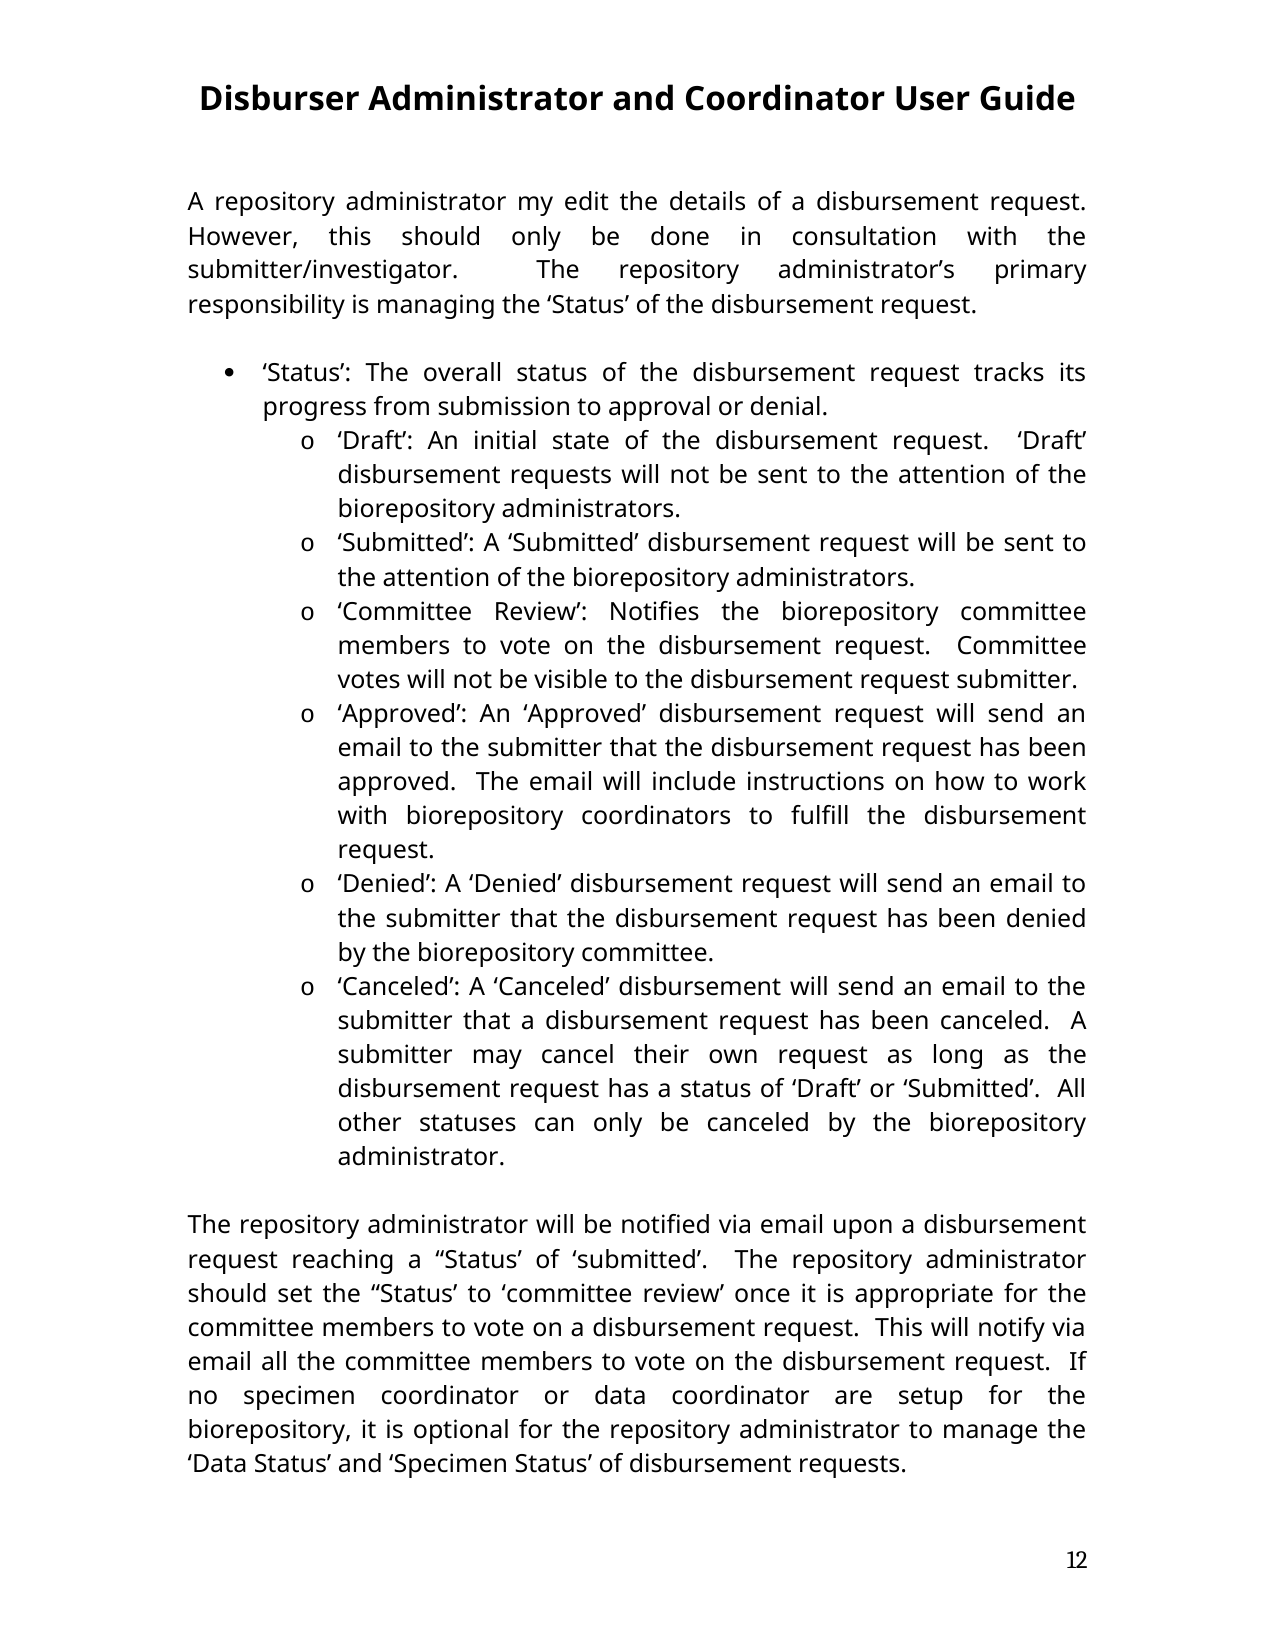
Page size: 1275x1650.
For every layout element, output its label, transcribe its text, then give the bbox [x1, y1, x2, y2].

list ‘Draft’: An initial state of the disbursement request. ‘Draft’ disbursement requests will not be sent to the attention of the biorepository administrators. [300, 422, 1087, 525]
list ‘Denied’: A ‘Denied’ disbursement request will send an email to the submitter that the disbursement request has been denied by the biorepository committee. [300, 866, 1087, 968]
list ‘Canceled’: A ‘Canceled’ disbursement will send an email to the submitter that a disbursement request has been canceled. A submitter may cancel their own request as long as the disbursement request has a status of ‘Draft’ or ‘Submitted’. All other statuses can only be canceled by the biorepository administrator. [300, 968, 1087, 1173]
list ‘Committee Review’: Notifies the biorepository committee members to vote on the disbursement request. Committee votes will not be visible to the disbursement request submitter. [300, 593, 1087, 696]
list ‘Approved’: An ‘Approved’ disbursement request will send an email to the submitter that the disbursement request has been approved. The email will include instructions on how to work with biorepository coordinators to fulfill the disbursement request. [300, 696, 1087, 866]
list ‘Submitted’: A ‘Submitted’ disbursement request will be sent to the attention of the biorepository administrators. [300, 525, 1087, 593]
list ‘Status’: The overall status of the disbursement request tracks its progress from submission to approval or denial. [225, 354, 1087, 422]
text The repository administrator will be notified via email upon a disbursement request reaching a “Status’ of ‘submitted’. The repository administrator should set the “Status’ to ‘committee review’ once it is appropriate for the committee members to vote on a disbursement request. This will notify via email all the committee members to vote on the disbursement request. If no specimen coordinator or data coordinator are setup for the biorepository, it is optional for the repository administrator to manage the ‘Data Status’ and ‘Specimen Status’ of disbursement requests. [187, 1207, 1087, 1480]
text A repository administrator my edit the details of a disbursement request. However, this should only be done in consultation with the submitter/investigator. The repository administrator’s primary responsibility is managing the ‘Status’ of the disbursement request. [187, 184, 1087, 320]
